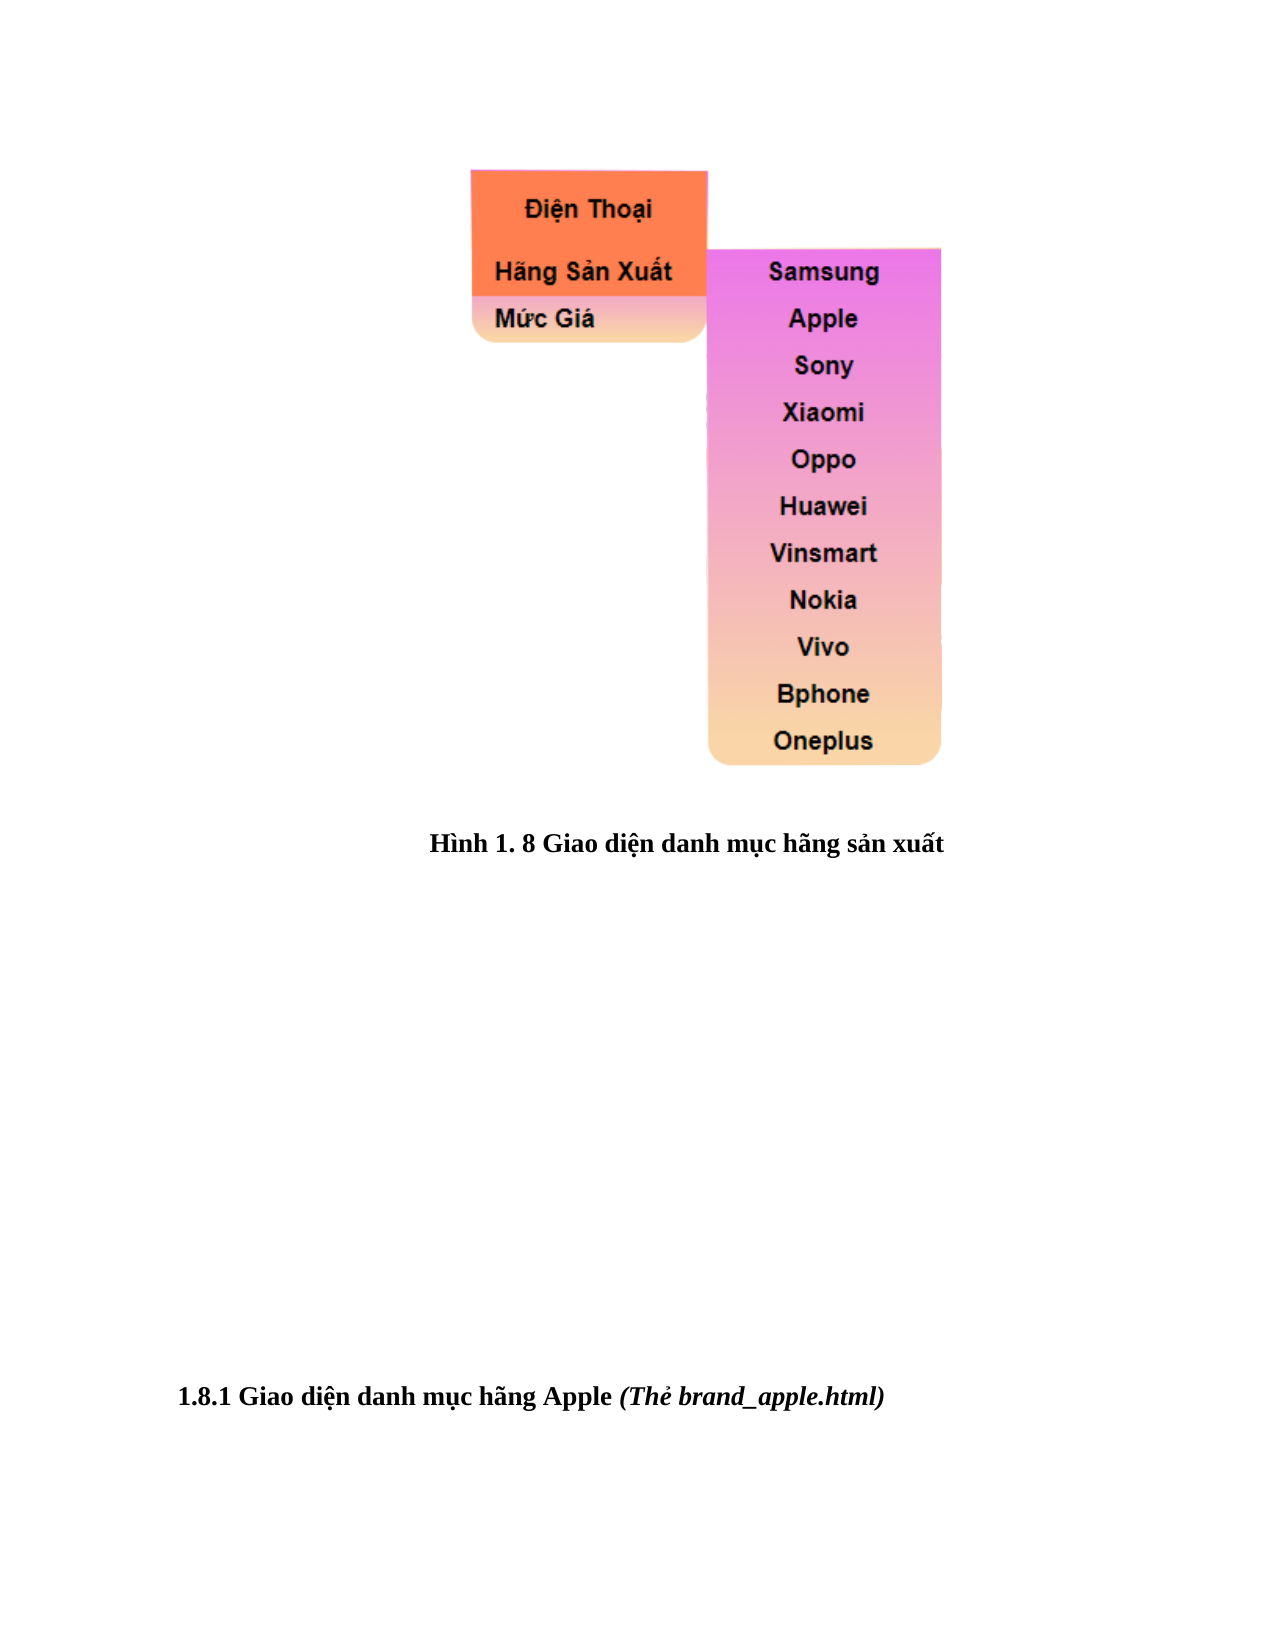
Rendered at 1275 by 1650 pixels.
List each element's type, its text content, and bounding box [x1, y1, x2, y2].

text Hình 1. 8 Giao diện danh mục hãng sản xuất [177, 827, 1196, 858]
picture [422, 118, 998, 800]
text 1.8.1 Giao diện danh mục hãng Apple (Thẻ brand_apple.html) [177, 1381, 1196, 1412]
